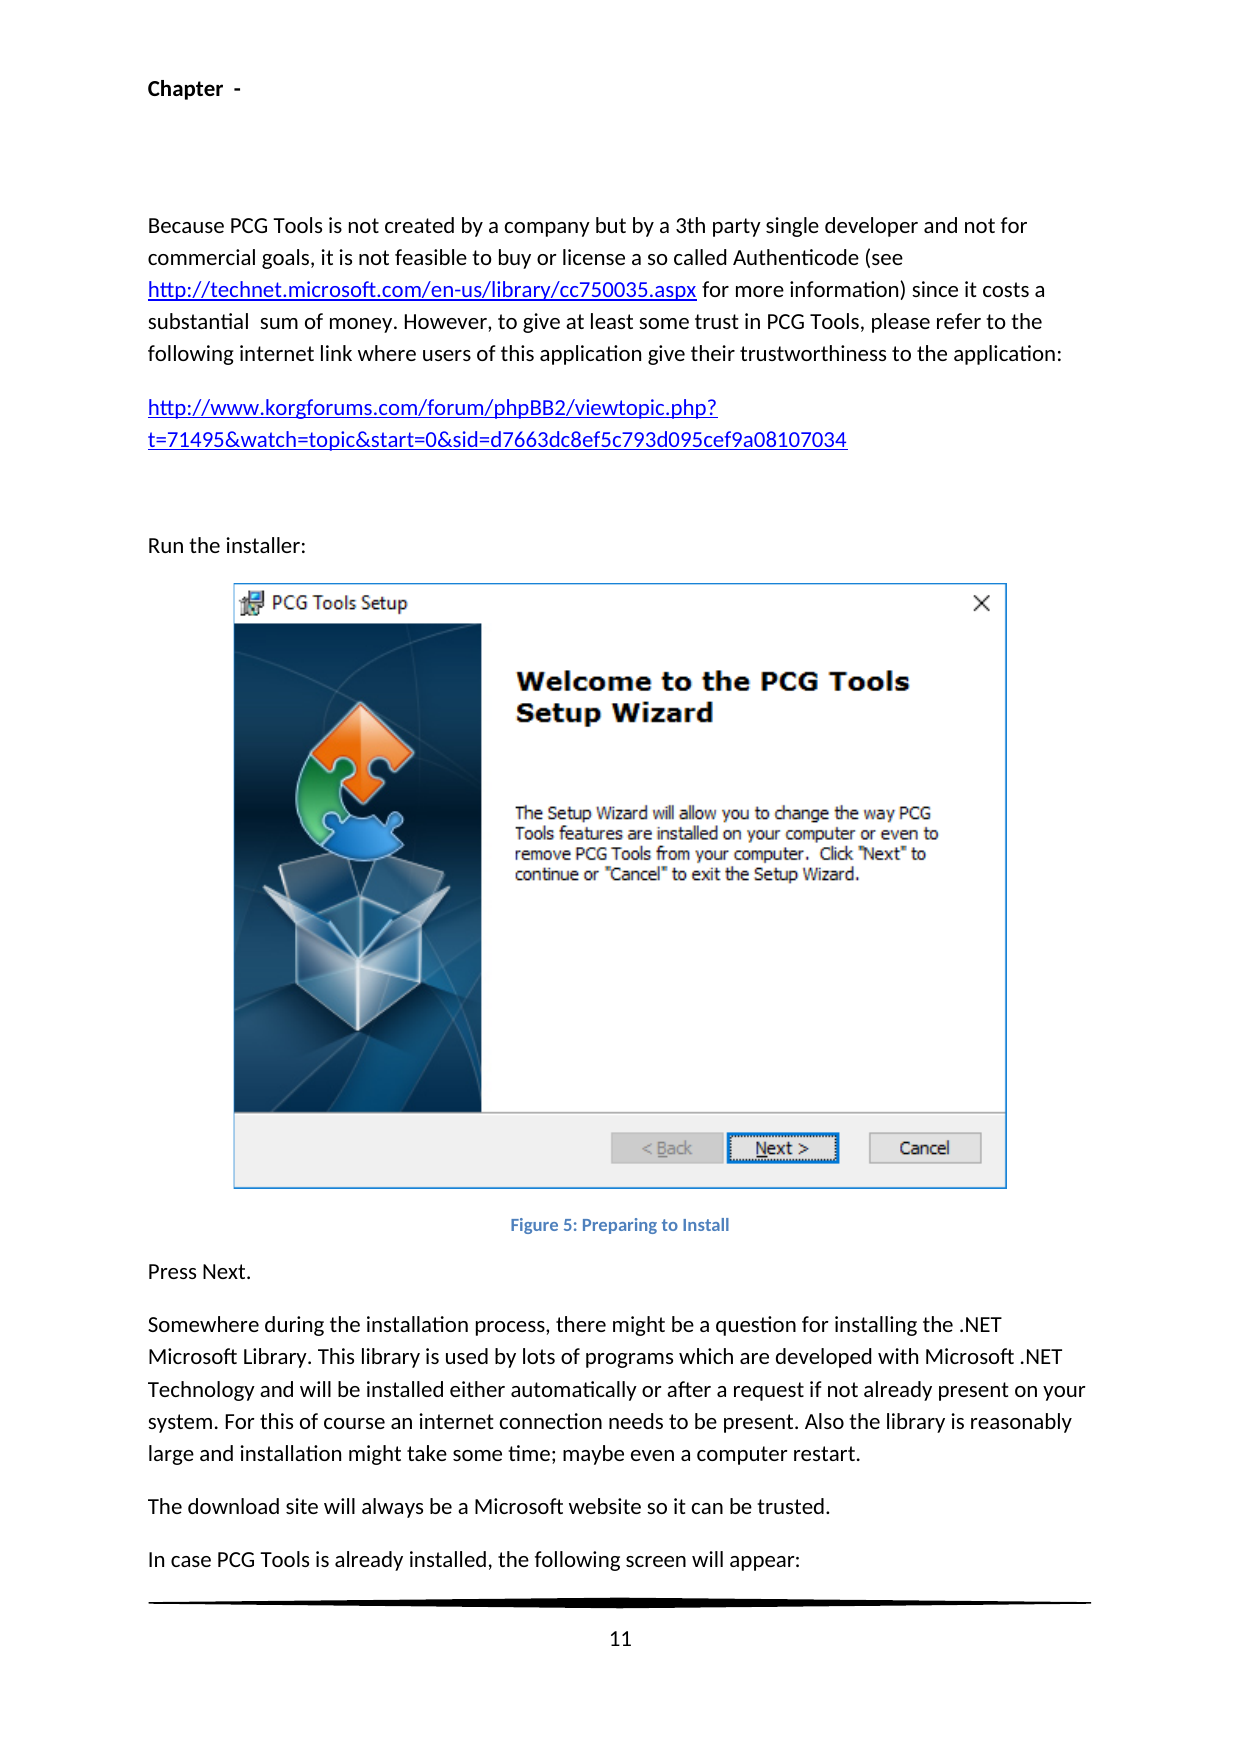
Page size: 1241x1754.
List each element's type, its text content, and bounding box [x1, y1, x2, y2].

text http://www.korgforums.com/forum/phpBB2/viewtopic.php?t=71495&watch=topic&start=0&sid=d7663dc8ef5c793d095cef9a08107034 [148, 393, 1093, 453]
text Figure 5: Preparing to Install [148, 1213, 1093, 1236]
text Press Next. [148, 1257, 1093, 1285]
picture [233, 583, 1007, 1189]
text In case PCG Tools is already installed, the following screen will appear: [148, 1545, 1093, 1573]
text Because PCG Tools is not created by a company but by a 3th party single developer and not for commercial goals, it is not feasible to buy or license a so called Authenticode (see http://technet.microsoft.com/en-us/library/cc750035.aspx for more information) since it costs a substantial sum of money. However, to give at least some trust in PCG Tools, please refer to the following internet link where users of this application give their trustworthiness to the application: [148, 211, 1093, 368]
text The download site will always be a Microsoft website so it can be trusted. [148, 1492, 1093, 1520]
text Run the installer: [148, 531, 1093, 559]
text Somewhere during the installation process, there might be a question for installing the .NET Microsoft Library. This library is used by lots of programs which are developed with Microsoft .NET Technology and will be installed either automatically or after a request if not already present on your system. For this of course an internet connection needs to be present. Also the library is reasonably large and installation might take some time; maybe even a computer restart. [148, 1310, 1093, 1467]
